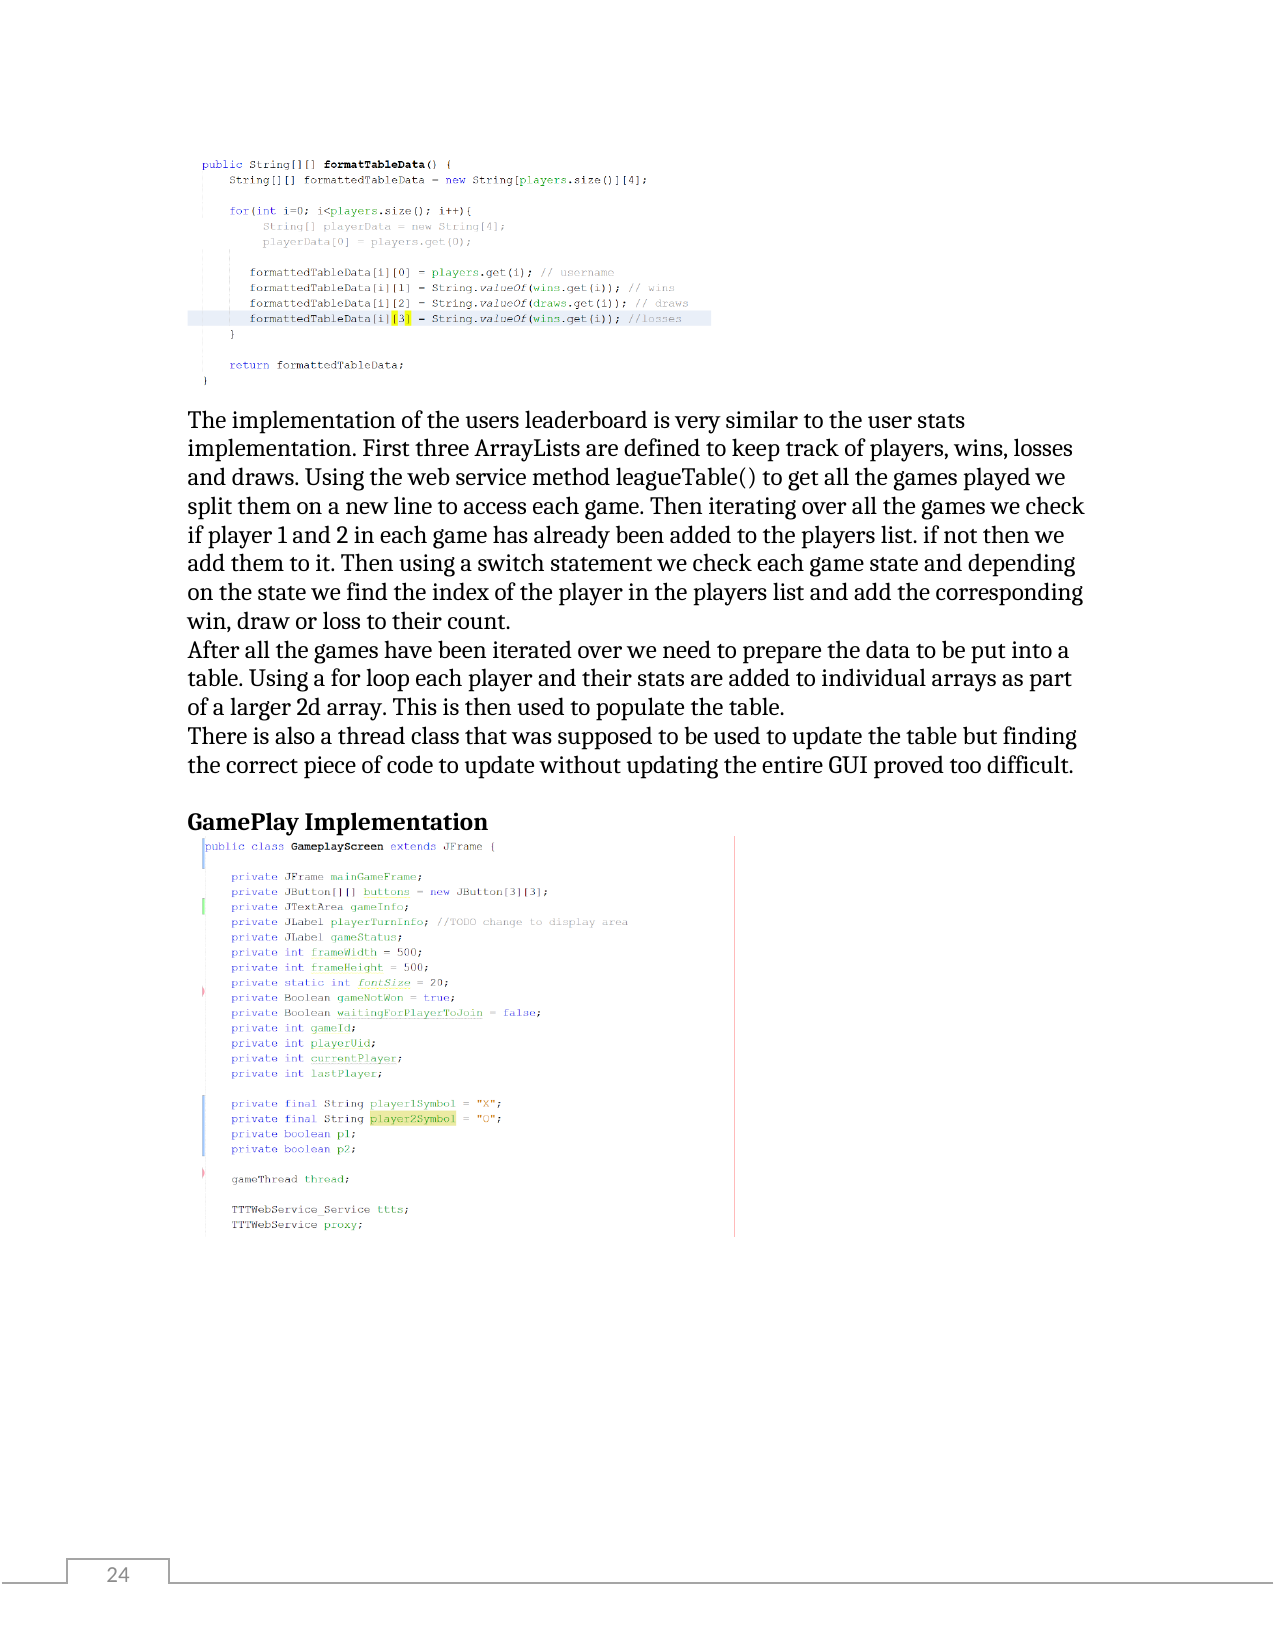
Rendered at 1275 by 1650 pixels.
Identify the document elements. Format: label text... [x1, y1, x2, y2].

text GamePlay Implementation [187, 808, 1087, 837]
text After all the games have been iterated over we need to prepare the data to be put into a table. Using a for loop each player and their stats are added to individual arrays as part of a larger 2d array. This is then used to populate the table. [187, 636, 1087, 722]
text There is also a thread class that was supposed to be used to update the table but finding the correct piece of code to update without updating the entire GUI proved too difficult. [187, 722, 1087, 779]
text The implementation of the users leaderboard is very similar to the user stats implementation. First three ArrayLists are defined to keep track of players, wins, losses and draws. Using the web service method leagueTable() to get all the games played we split them on a new line to access each game. Then iterating over all the games we check if player 1 and 2 in each game has already been added to the players list. if not then we add them to it. Then using a switch statement we check each game state and depending on the state we find the index of the player in the players list and add the corresponding win, draw or loss to their count. [187, 406, 1087, 636]
picture [187, 836, 828, 1237]
picture [187, 150, 712, 406]
